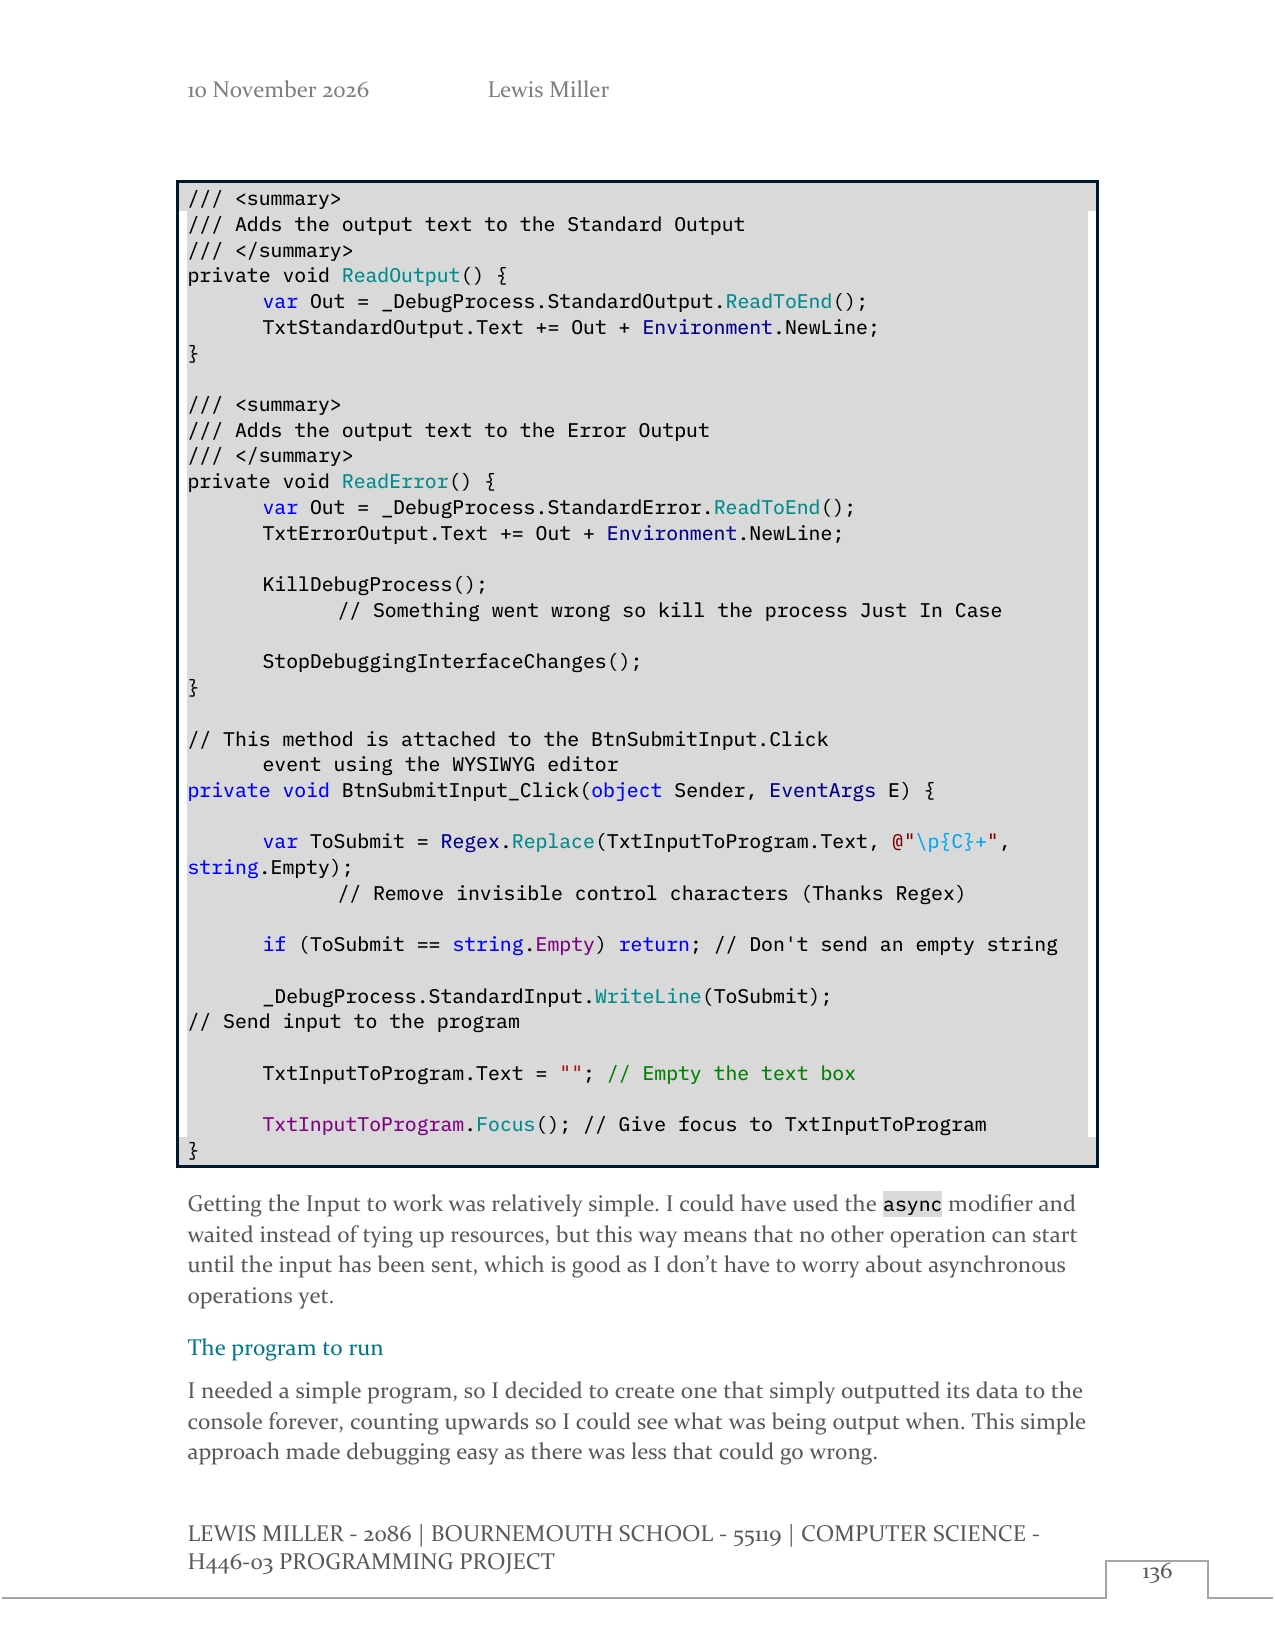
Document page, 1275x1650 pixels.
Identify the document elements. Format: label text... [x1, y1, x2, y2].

text /// Adds the output text to the Standard Output [187, 211, 1088, 237]
text /// Adds the output text to the Error Output [187, 417, 1088, 443]
text // Something went wrong so kill the process Just In Case [187, 597, 1088, 623]
text var ToSubmit = Regex.Replace(TxtInputToProgram.Text, @"\p{C}+", string.Empty); [187, 828, 1088, 880]
text /// </summary> [187, 237, 1088, 262]
text // Send input to the program [187, 1009, 1088, 1034]
text // Remove invisible control characters (Thanks Regex) [187, 880, 1088, 906]
text TxtErrorOutput.Text += Out + Environment.NewLine; [187, 520, 1088, 546]
text /// <summary> [179, 183, 1096, 211]
text if (ToSubmit == string.Empty) return; // Don't send an empty string [187, 931, 1088, 957]
text var Out = _DebugProcess.StandardError.ReadToEnd(); [187, 494, 1088, 520]
text } [187, 340, 1088, 365]
text } [187, 674, 1088, 700]
text /// </summary> [187, 443, 1088, 468]
text private void ReadError() { [187, 468, 1088, 494]
text KillDebugProcess(); [187, 571, 1088, 597]
subtitle The program to run [187, 1333, 1088, 1361]
text TxtInputToProgram.Text = ""; // Empty the text box [187, 1060, 1088, 1086]
text _DebugProcess.StandardInput.WriteLine(ToSubmit); [187, 983, 1088, 1009]
text I needed a simple program, so I decided to create one that simply outputted its data to the console forever, counting upwards so I could see what was being output when. This simple approach made debugging easy as there was less that could go wrong. [187, 1376, 1088, 1466]
text private void BtnSubmitInput_Click(object Sender, EventArgs E) { [187, 777, 1088, 803]
text event using the WYSIWYG editor [187, 751, 1088, 777]
text /// <summary> [187, 391, 1088, 417]
text // This method is attached to the BtnSubmitInput.Click [187, 726, 1088, 751]
text StopDebuggingInterfaceChanges(); [187, 648, 1088, 674]
text var Out = _DebugProcess.StandardOutput.ReadToEnd(); [187, 288, 1088, 314]
text TxtInputToProgram.Focus(); // Give focus to TxtInputToProgram [187, 1112, 1088, 1132]
text Getting the Input to work was relatively simple. I could have used the async modifier and waited instead of tying up resources, but this way means that no other operation can start until the input has been sent, which is good as I don’t have to worry about asynchronous operations yet. [187, 1189, 1088, 1309]
text private void ReadOutput() { [187, 262, 1088, 288]
text TxtStandardOutput.Text += Out + Environment.NewLine; [187, 314, 1088, 340]
text } [179, 1132, 1096, 1165]
